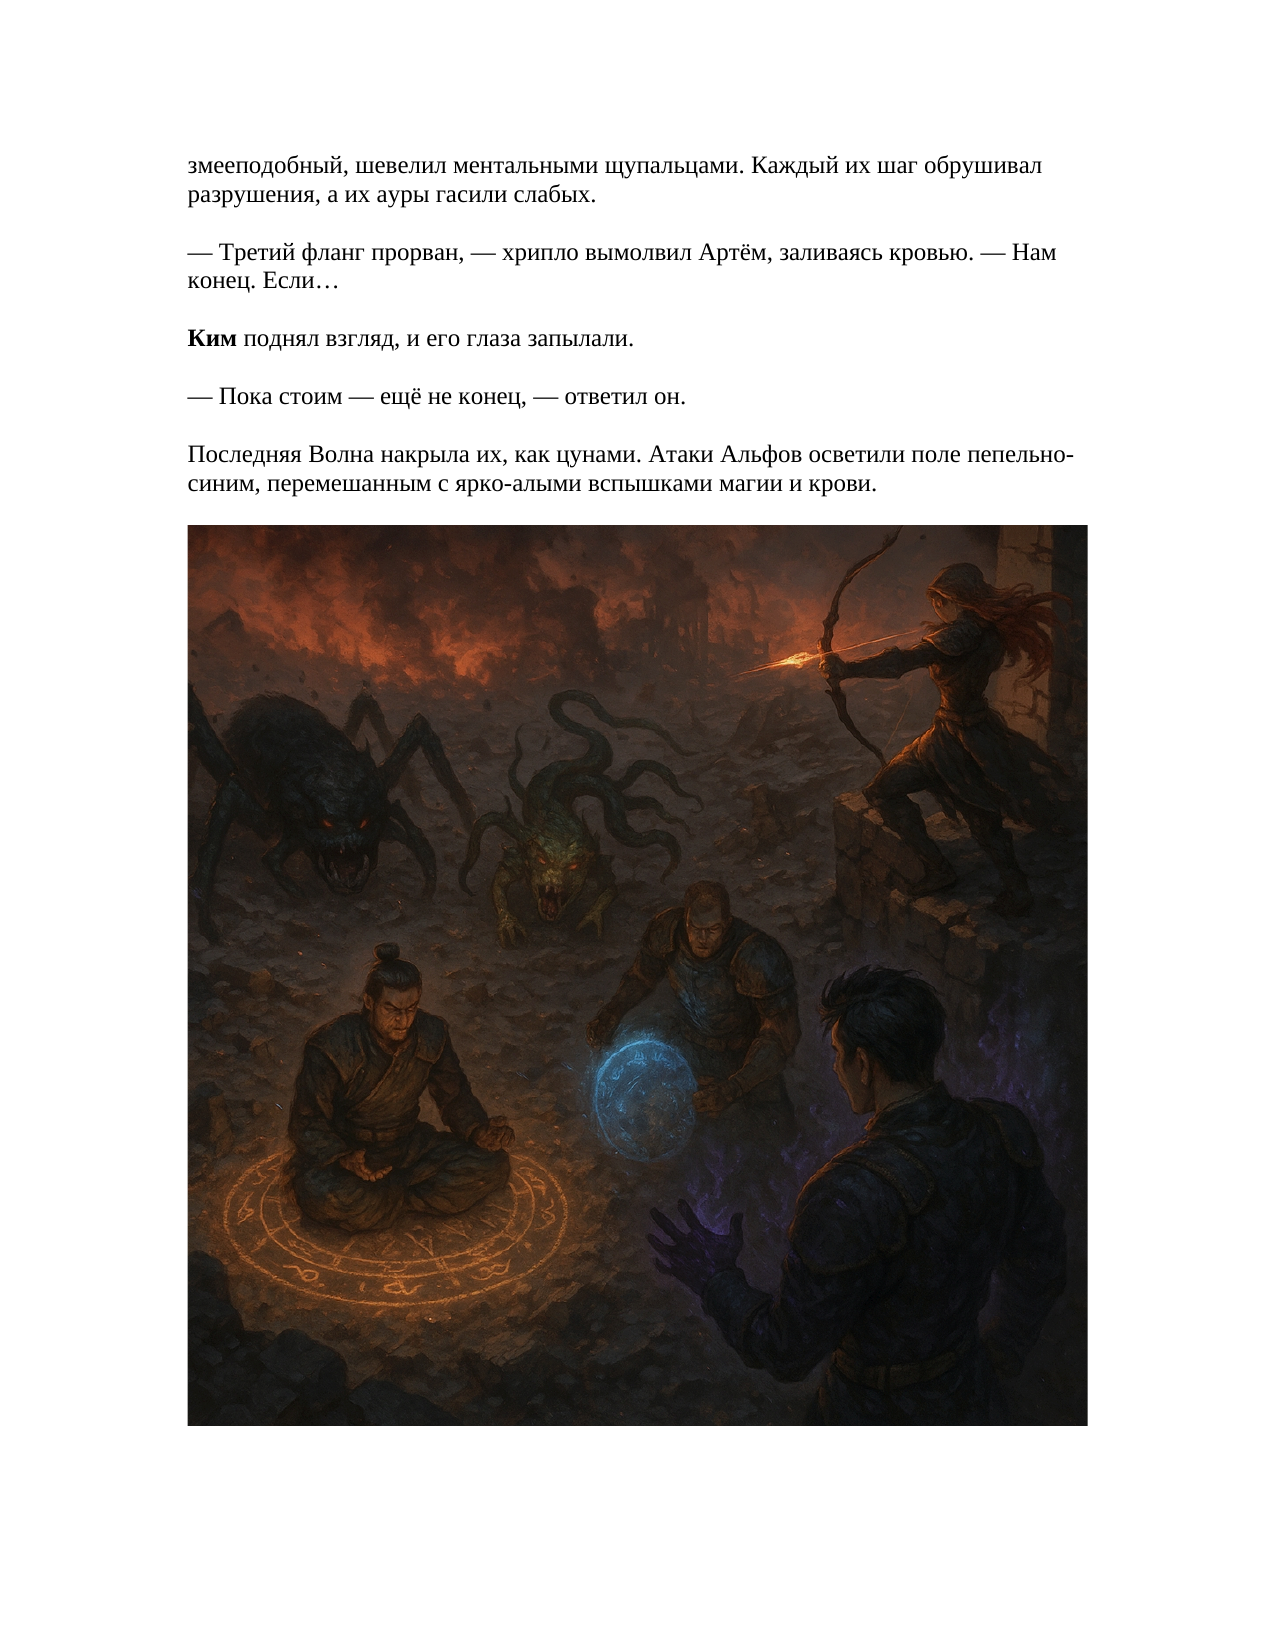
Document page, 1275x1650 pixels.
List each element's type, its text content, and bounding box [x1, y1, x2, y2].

picture [187, 525, 1088, 1426]
text — Третий фланг прорван, — хрипло вымолвил Артём, заливаясь кровью. — Нам конец. Если… [187, 237, 1087, 294]
text Ким поднял взгляд, и его глаза запылали. [187, 323, 1087, 352]
text — Пока стоим — ещё не конец, — ответил он. [187, 381, 1087, 410]
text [187, 150, 1087, 207]
text Последняя Волна накрыла их, как цунами. Атаки Альфов осветили поле пепельно-синим, перемешанным с ярко-алыми вспышками магии и крови. [187, 439, 1087, 497]
